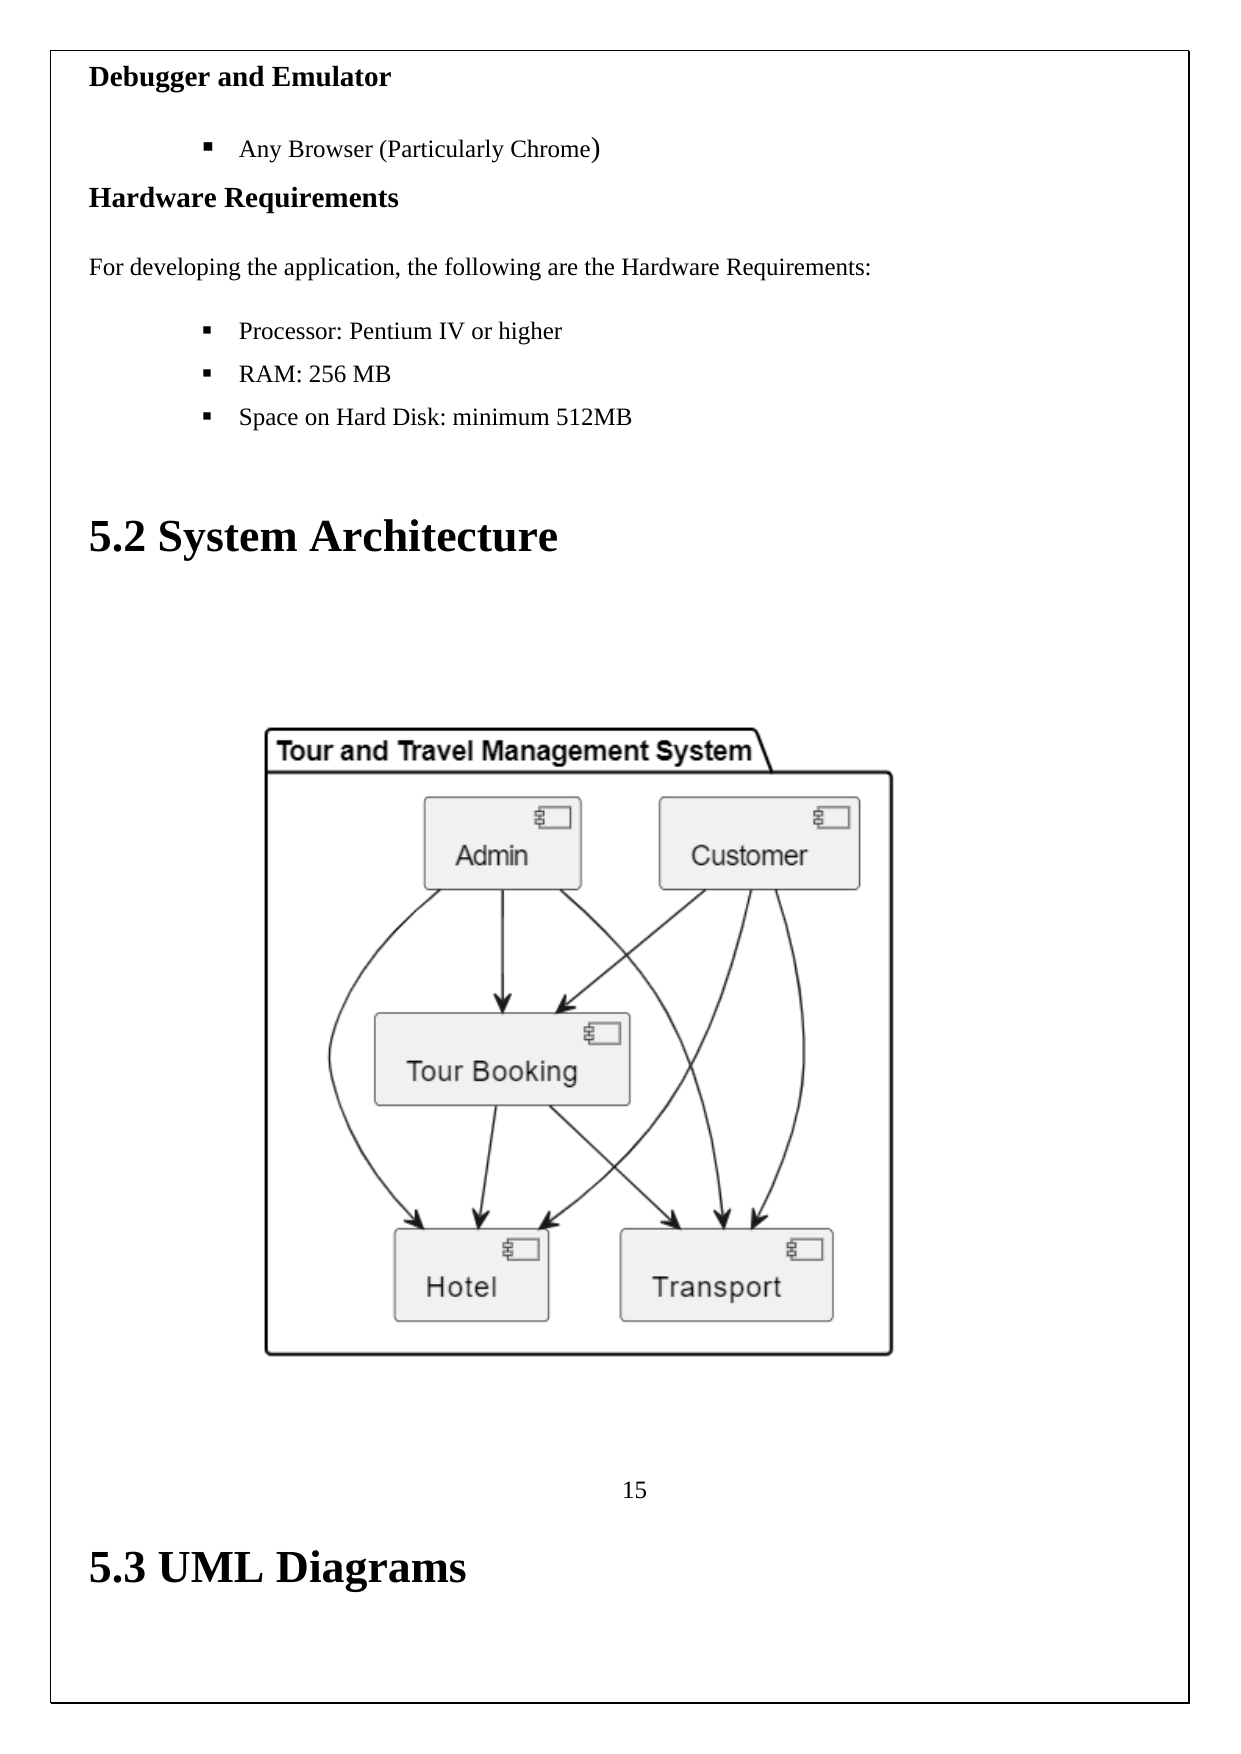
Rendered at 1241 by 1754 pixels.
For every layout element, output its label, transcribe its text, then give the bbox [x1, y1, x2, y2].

text Hardware Requirements [89, 181, 1180, 214]
text For developing the application, the following are the Hardware Requirements: [89, 252, 1180, 281]
list Space on Hard Disk: minimum 512MB [201, 402, 1180, 431]
list Any Browser (Particularly Chrome) [201, 130, 1180, 164]
text Debugger and Emulator [89, 59, 1180, 93]
picture [254, 717, 906, 1369]
text 5.3 UML Diagrams [89, 1539, 1180, 1592]
list RAM: 256 MB [201, 359, 1180, 388]
text 15 [89, 1476, 1180, 1504]
text 5.2 System Architecture [89, 509, 1180, 562]
list Processor: Pentium IV or higher [201, 316, 1180, 344]
